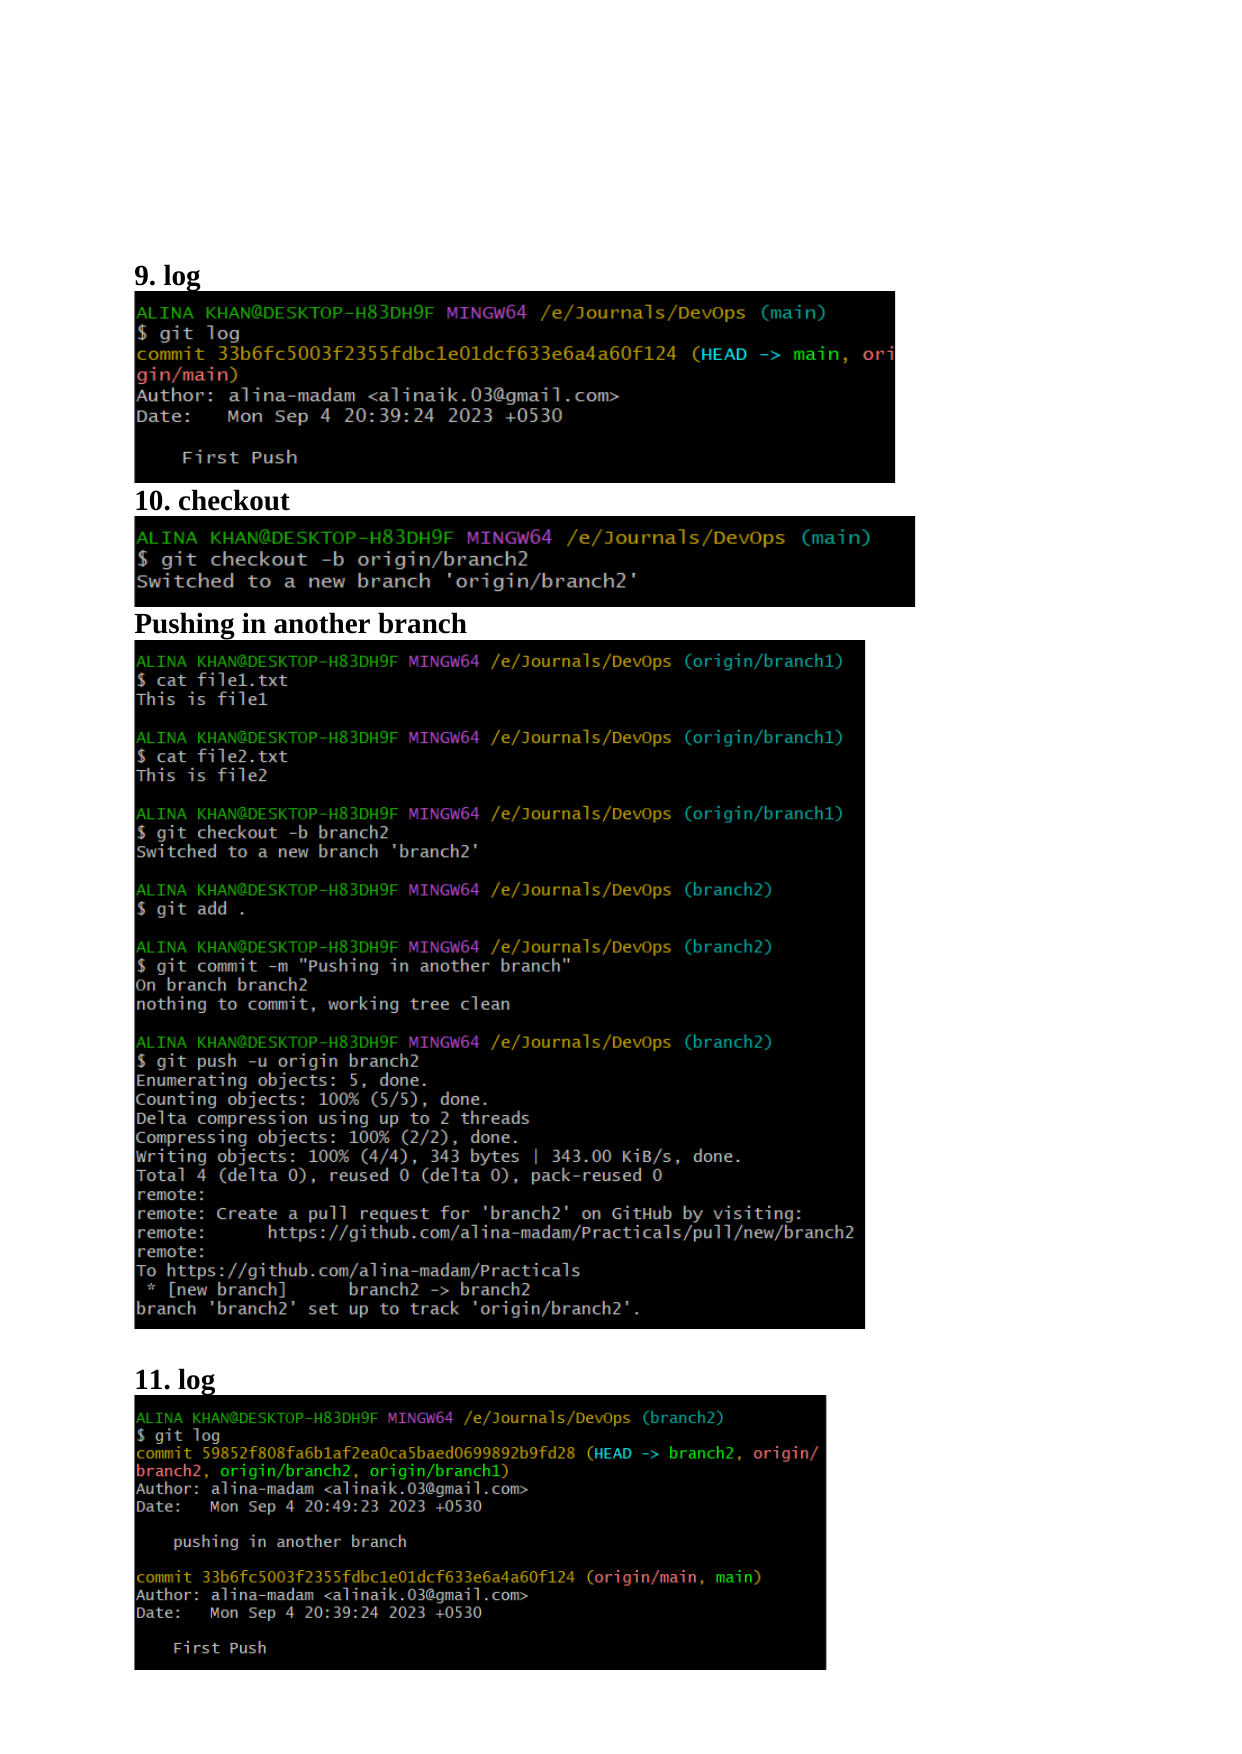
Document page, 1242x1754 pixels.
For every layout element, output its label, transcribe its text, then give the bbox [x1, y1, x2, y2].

picture [134, 1395, 827, 1670]
picture [134, 291, 896, 483]
text 11. log [134, 1362, 1167, 1396]
text 10. checkout [134, 483, 1167, 516]
picture [134, 640, 866, 1329]
picture [134, 516, 916, 607]
text 9. log [134, 258, 1167, 292]
text Pushing in another branch [134, 606, 1167, 640]
